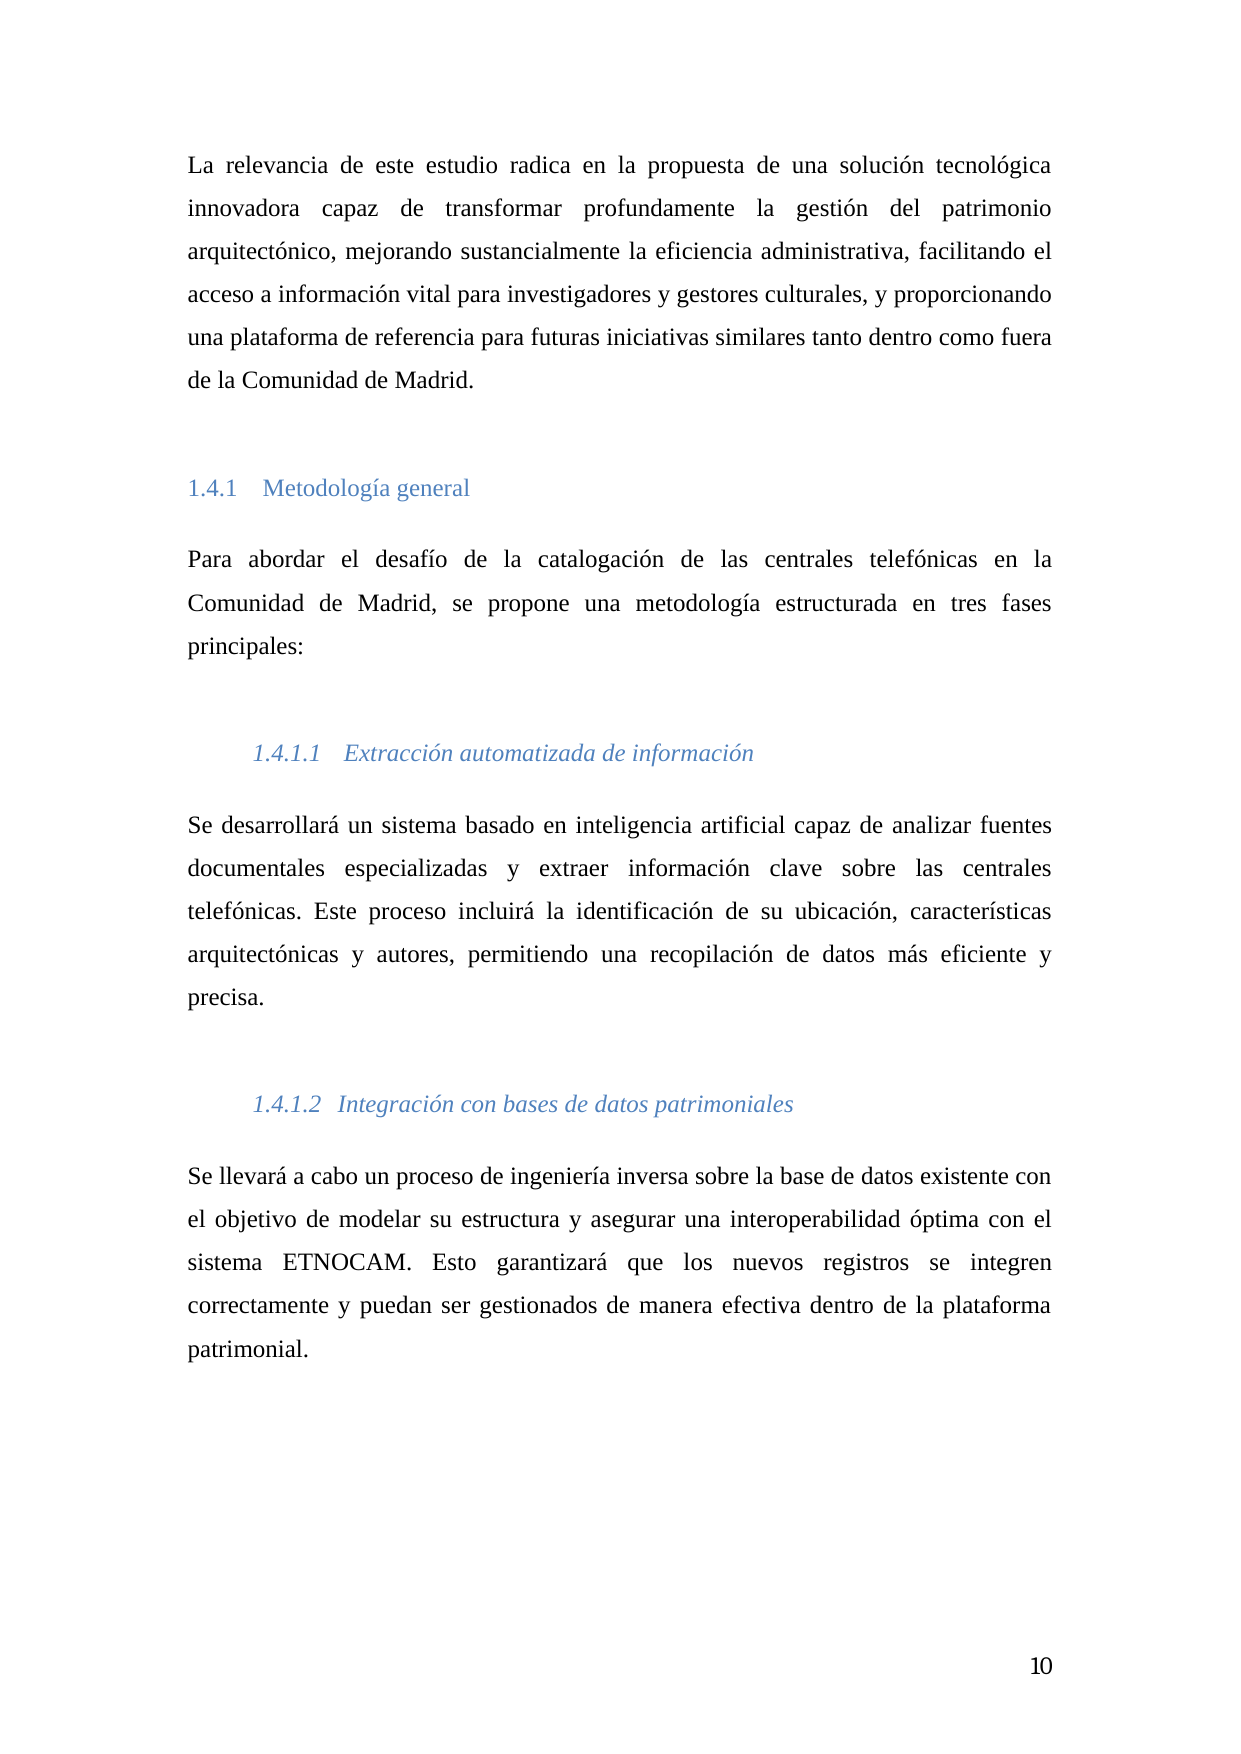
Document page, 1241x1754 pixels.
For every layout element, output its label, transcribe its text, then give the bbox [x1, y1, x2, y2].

text Se llevará a cabo un proceso de ingeniería inversa sobre la base de datos existente con el objetivo de modelar su estructura y asegurar una interoperabilidad óptima con el sistema ETNOCAM. Esto garantizará que los nuevos registros se integren correctamente y puedan ser gestionados de manera efectiva dentro de la plataforma patrimonial. [187, 1161, 1053, 1362]
text Para abordar el desafío de la catalogación de las centrales telefónicas en la Comunidad de Madrid, se propone una metodología estructurada en tres fases principales: [187, 544, 1053, 659]
text Se desarrollará un sistema basado en inteligencia artificial capaz de analizar fuentes documentales especializadas y extraer información clave sobre las centrales telefónicas. Este proceso incluirá la identificación de su ubicación, características arquitectónicas y autores, permitiendo una recopilación de datos más eficiente y precisa. [187, 810, 1053, 1011]
subtitle Metodología general [187, 473, 1053, 501]
subtitle Integración con bases de datos patrimoniales [252, 1089, 1053, 1118]
text La relevancia de este estudio radica en la propuesta de una solución tecnológica innovadora capaz de transformar profundamente la gestión del patrimonio arquitectónico, mejorando sustancialmente la eficiencia administrativa, facilitando el acceso a información vital para investigadores y gestores culturales, y proporcionando una plataforma de referencia para futuras iniciativas similares tanto dentro como fuera de la Comunidad de Madrid. [187, 150, 1053, 394]
subtitle Extracción automatizada de información [252, 738, 1053, 767]
